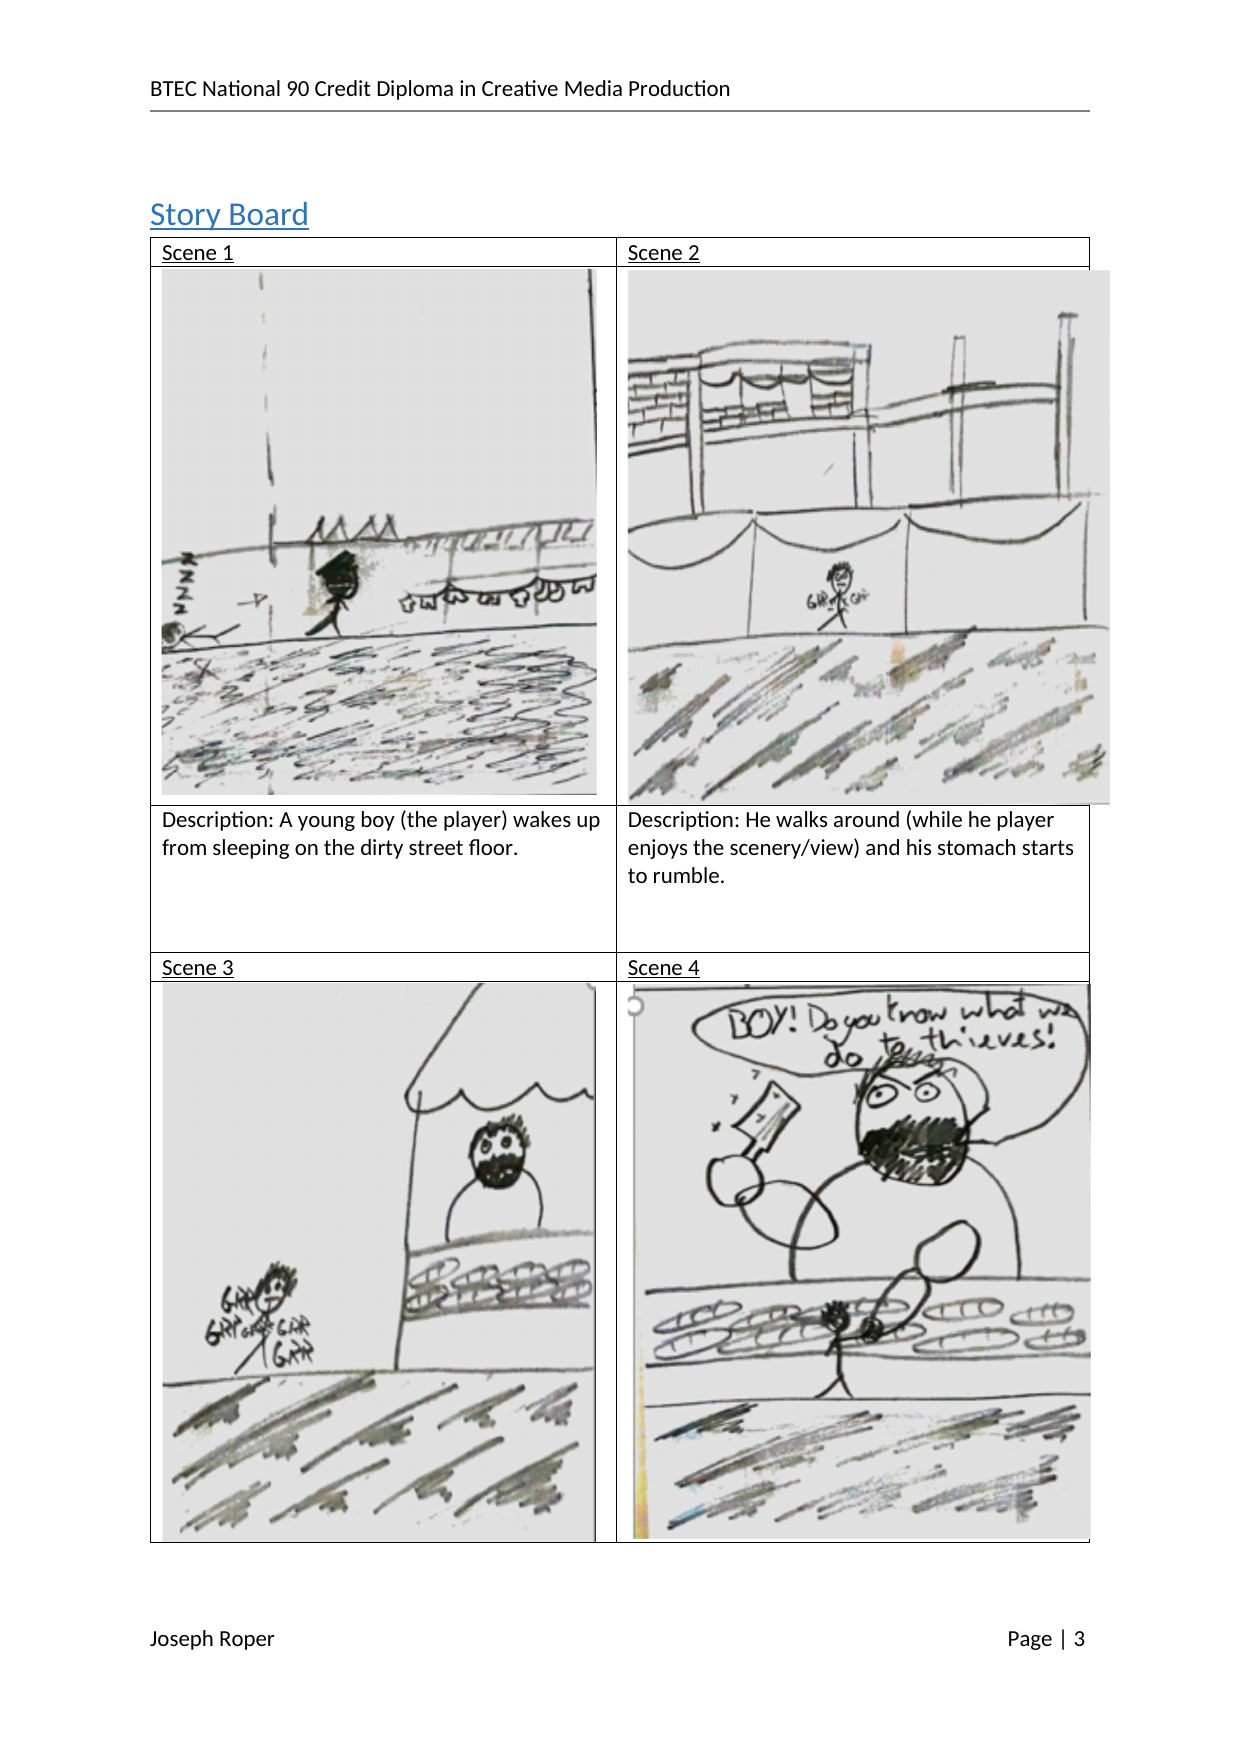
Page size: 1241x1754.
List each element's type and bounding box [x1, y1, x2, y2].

picture [162, 269, 596, 795]
picture [629, 271, 1109, 804]
picture [163, 983, 595, 1541]
picture [629, 985, 1090, 1538]
